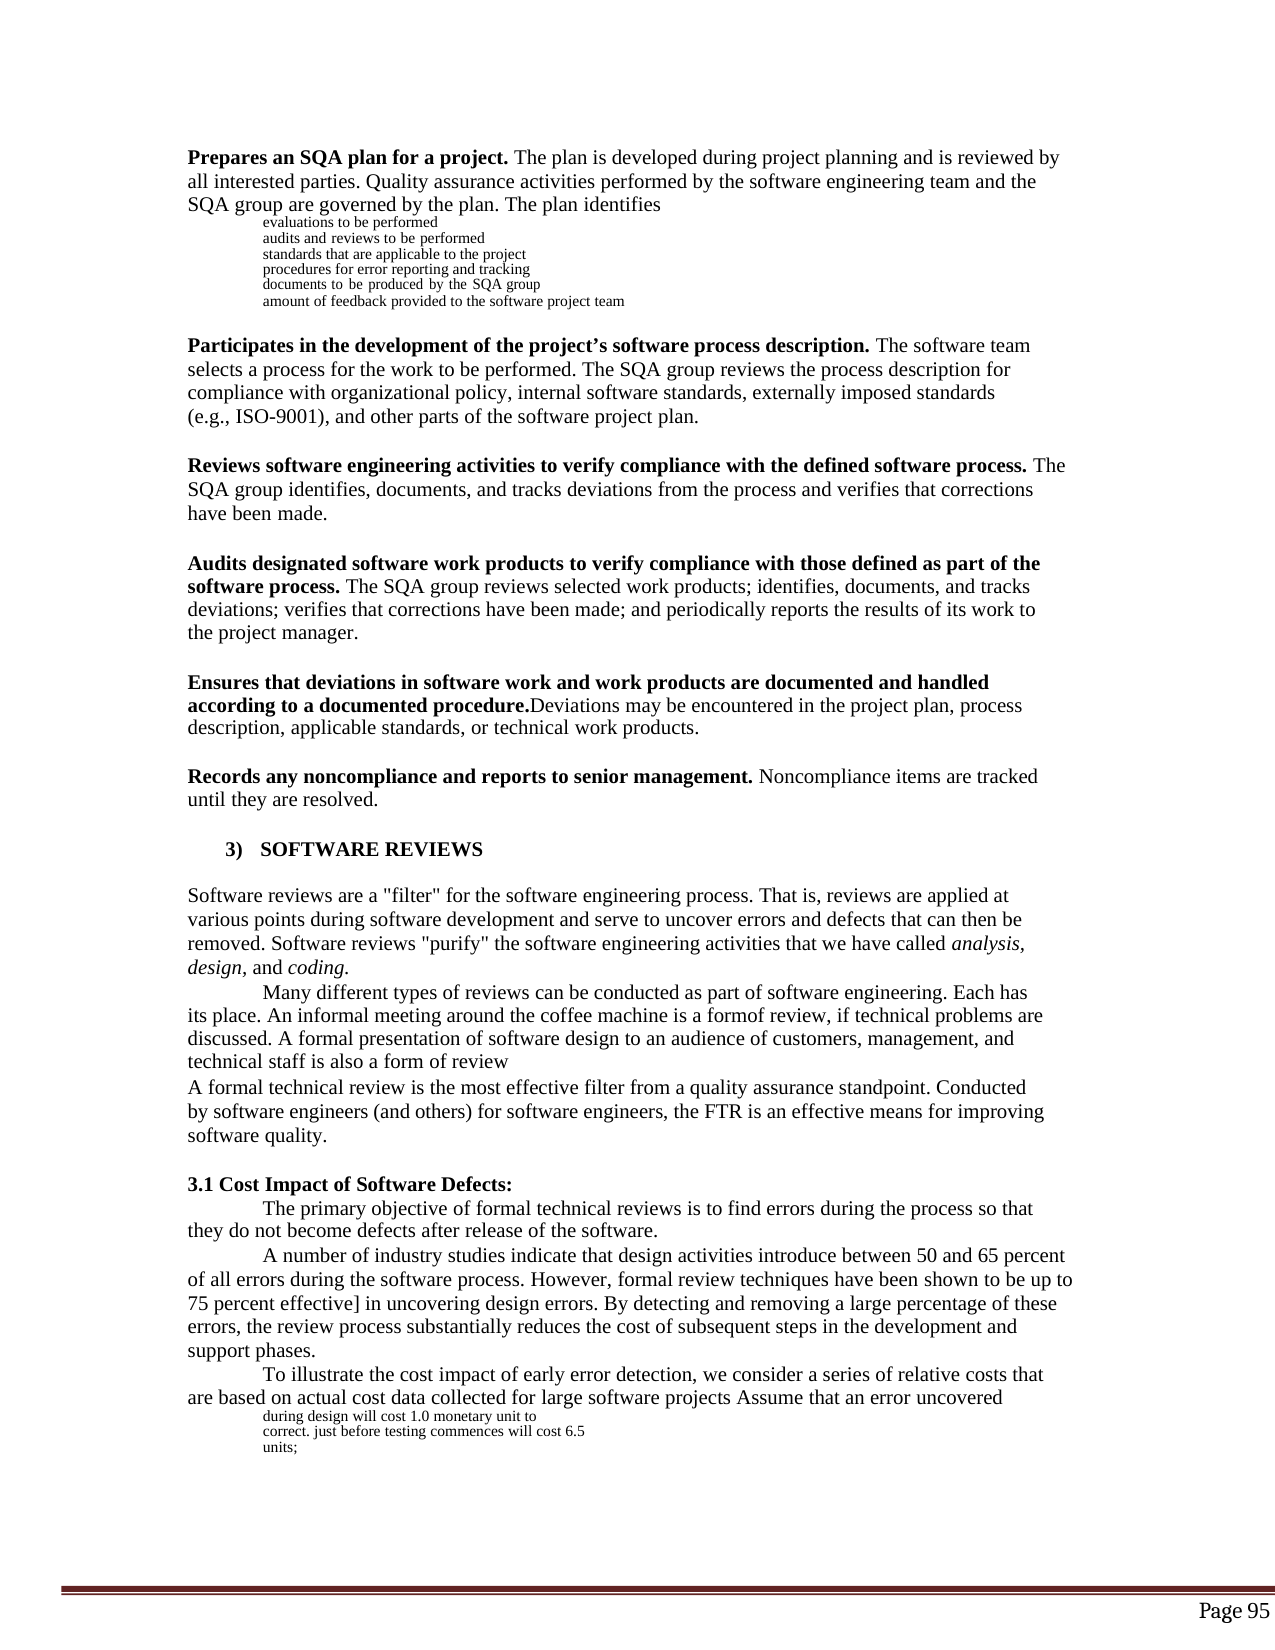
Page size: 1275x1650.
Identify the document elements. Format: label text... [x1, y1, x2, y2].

text Participates in the development of the project’s software process description. The software team selects a process for the work to be performed. The SQA group reviews the process description for compliance with organizational policy, internal software standards, externally imposed standards (e.g., ISO-9001), and other parts of the software project plan. [187, 333, 1033, 428]
text Many different types of reviews can be conducted as part of software engineering. Each has its place. An informal meeting around the coffee machine is a formof review, if technical problems are discussed. A formal presentation of software design to an audience of customers, management, and technical staff is also a form of review [187, 981, 1046, 1073]
text A number of industry studies indicate that design activities introduce between 50 and 65 percent of all errors during the software process. However, formal review techniques have been shown to be up to 75 percent effective] in uncovering design errors. By detecting and removing a large percentage of these errors, the review process substantially reduces the cost of subsequent steps in the development and support phases. [187, 1244, 1078, 1362]
text Ensures that deviations in software work and work products are documented and handled according to a documented procedure.Deviations may be encountered in the project plan, process description, applicable standards, or technical work products. [187, 672, 1069, 739]
text A formal technical review is the most effective filter from a quality assurance standpoint. Conducted by software engineers (and others) for software engineers, the FTR is an effective means for improving software quality. [187, 1076, 1046, 1147]
text Records any noncompliance and reports to senior management. Noncompliance items are tracked until they are resolved. [187, 766, 1040, 811]
text The primary objective of formal technical reviews is to find errors during the process so that they do not become defects after release of the software. [187, 1197, 1056, 1242]
subtitle 3.1 Cost Impact of Software Defects: [187, 1172, 1275, 1196]
text audits and reviews to be performed standards that are applicable to the project procedures for error reporting and tracking documents to be produced by the SQA group [263, 232, 544, 293]
subtitle SOFTWARE REVIEWS [225, 837, 1275, 861]
text Reviews software engineering activities to verify compliance with the defined software process. The SQA group identifies, documents, and tracks deviations from the process and verifies that corrections have been made. [187, 453, 1067, 525]
text Audits designated software work products to verify compliance with those defined as part of the software process. The SQA group reviews selected work products; identifies, documents, and tracks deviations; verifies that corrections have been made; and periodically reports the results of its work to the project manager. [187, 552, 1056, 644]
text To illustrate the cost impact of early error detection, we consider a series of relative costs that are based on actual cost data collected for large software projects Assume that an error uncovered [187, 1363, 1056, 1409]
text during design will cost 1.0 monetary unit to correct. just before testing commences will cost 6.5 units; [263, 1409, 587, 1456]
text amount of feedback provided to the software project team [263, 293, 1275, 310]
text Prepares an SQA plan for a project. The plan is developed during project planning and is reviewed by all interested parties. Quality assurance activities performed by the software engineering team and the SQA group are governed by the plan. The plan identifies [187, 145, 1080, 216]
text evaluations to be performed [263, 216, 1275, 231]
text Software reviews are a "filter" for the software engineering process. That is, reviews are applied at various points during software development and serve to uncover errors and defects that can then be removed. Software reviews "purify" the software engineering activities that we have called analysis, design, and coding. [187, 884, 1027, 979]
